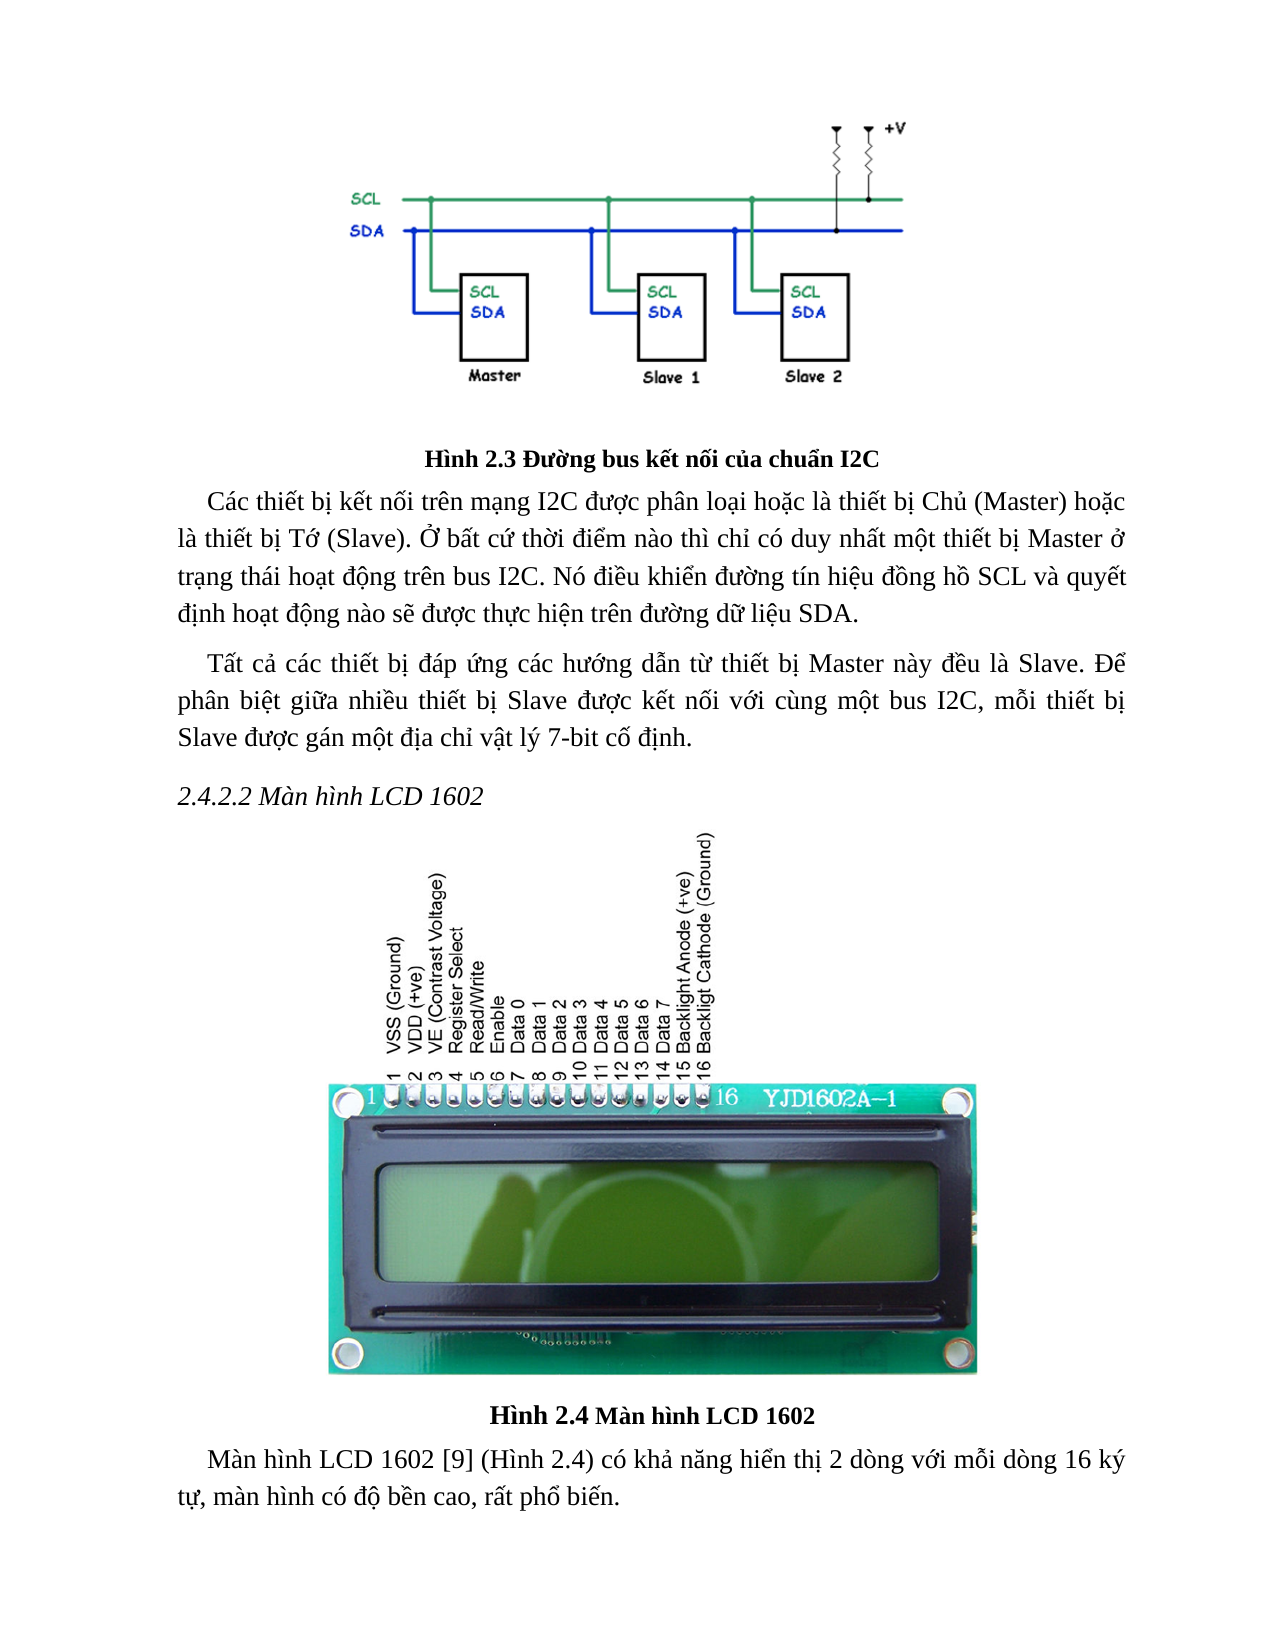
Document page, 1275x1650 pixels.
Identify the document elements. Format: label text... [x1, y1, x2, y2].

text Tất cả các thiết bị đáp ứng các hướng dẫn từ thiết bị Master này đều là Slave. Để phân biệt giữa nhiều thiết bị Slave được kết nối với cùng một bus I2C, mỗi thiết bị Slave được gán một địa chỉ vật lý 7-bit cố định. [177, 647, 1127, 753]
subtitle 2.4.2.2 Màn hình LCD 1602 [177, 780, 1127, 811]
picture [330, 103, 974, 426]
text Hình 2.4 Màn hình LCD 1602 [177, 1399, 1127, 1431]
text Các thiết bị kết nối trên mạng I2C được phân loại hoặc là thiết bị Chủ (Master) hoặc là thiết bị Tớ (Slave). Ở bất cứ thời điểm nào thì chỉ có duy nhất một thiết bị Master ở trạng thái hoạt động trên bus I2C. Nó điều khiển đường tín hiệu đồng hồ SCL và quyết định hoạt động nào sẽ được thực hiện trên đường dữ liệu SDA. [177, 485, 1127, 628]
text Màn hình LCD 1602 [9] (Hình 2.4) có khả năng hiển thị 2 dòng với mỗi dòng 16 ký tự, màn hình có độ bền cao, rất phổ biến. [177, 1443, 1127, 1512]
text Hình 2.3 Đường bus kết nối của chuẩn I2C [177, 444, 1127, 473]
picture [285, 829, 1020, 1381]
